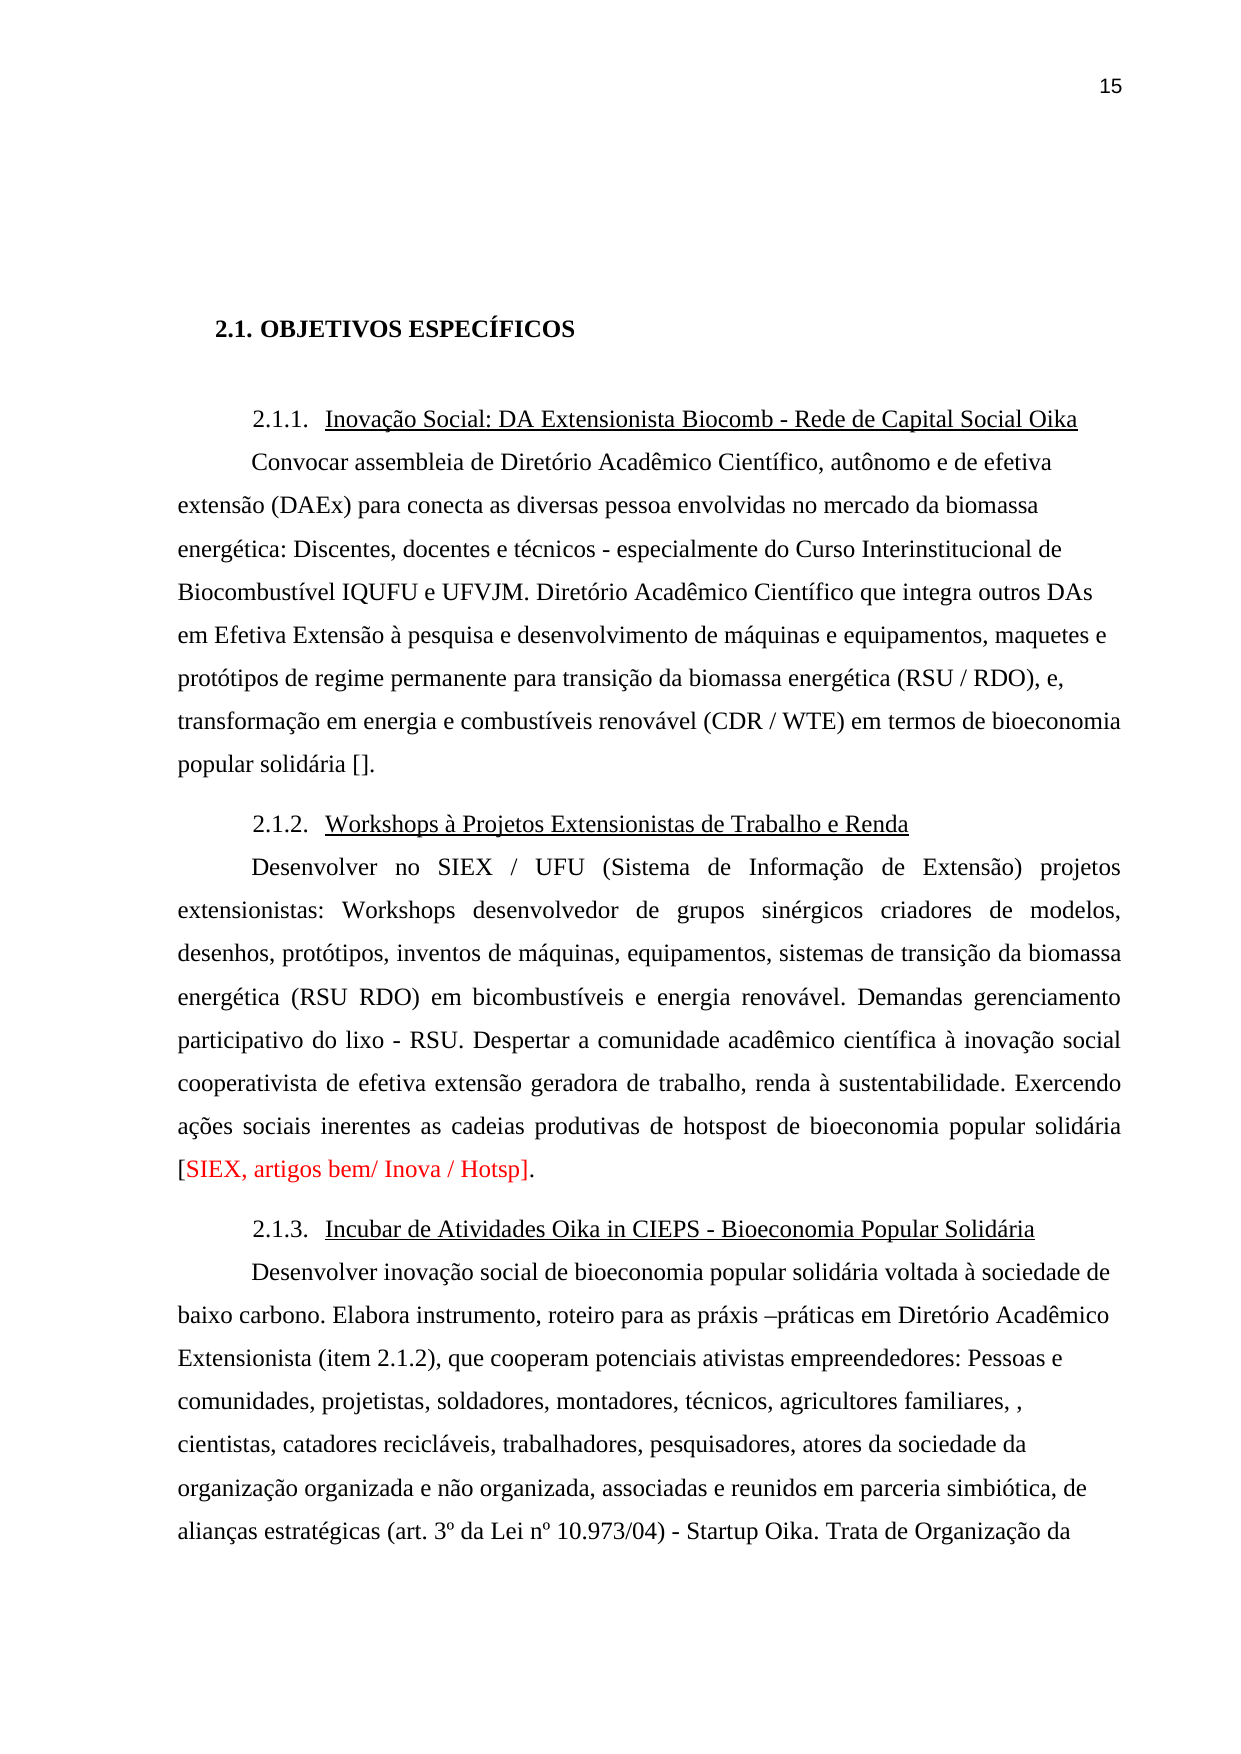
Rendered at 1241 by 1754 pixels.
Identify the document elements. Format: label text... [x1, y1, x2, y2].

subtitle Objetivos específicos [215, 314, 1122, 343]
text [177, 1257, 1122, 1544]
list Incubar de Atividades Oika in CIEPS - Bioeconomia Popular Solidária [252, 1214, 1122, 1243]
text Convocar assembleia de Diretório Acadêmico Científico, autônomo e de efetiva extensão (DAEx) para conecta as diversas pessoa envolvidas no mercado da biomassa energética: Discentes, docentes e técnicos - especialmente do Curso Interinstitucional de Biocombustível IQUFU e UFVJM. Diretório Acadêmico Científico que integra outros DAs em Efetiva Extensão à pesquisa e desenvolvimento de máquinas e equipamentos, maquetes e protótipos de regime permanente para transição da biomassa energética (RSU / RDO), e, transformação em energia e combustíveis renovável (CDR / WTE) em termos de bioeconomia popular solidária []. [177, 447, 1122, 778]
list Inovação Social: DA Extensionista Biocomb - Rede de Capital Social Oika [252, 404, 1122, 433]
list Workshops à Projetos Extensionistas de Trabalho e Renda [252, 809, 1122, 838]
text Desenvolver no SIEX / UFU (Sistema de Informação de Extensão) projetos extensionistas: Workshops desenvolvedor de grupos sinérgicos criadores de modelos, desenhos, protótipos, inventos de máquinas, equipamentos, sistemas de transição da biomassa energética (RSU RDO) em bicombustíveis e energia renovável. Demandas gerenciamento participativo do lixo - RSU. Despertar a comunidade acadêmico científica à inovação social cooperativista de efetiva extensão geradora de trabalho, renda à sustentabilidade. Exercendo ações sociais inerentes as cadeias produtivas de hotspost de bioeconomia popular solidária [SIEX, artigos bem/ Inova / Hotsp]. [177, 852, 1122, 1183]
